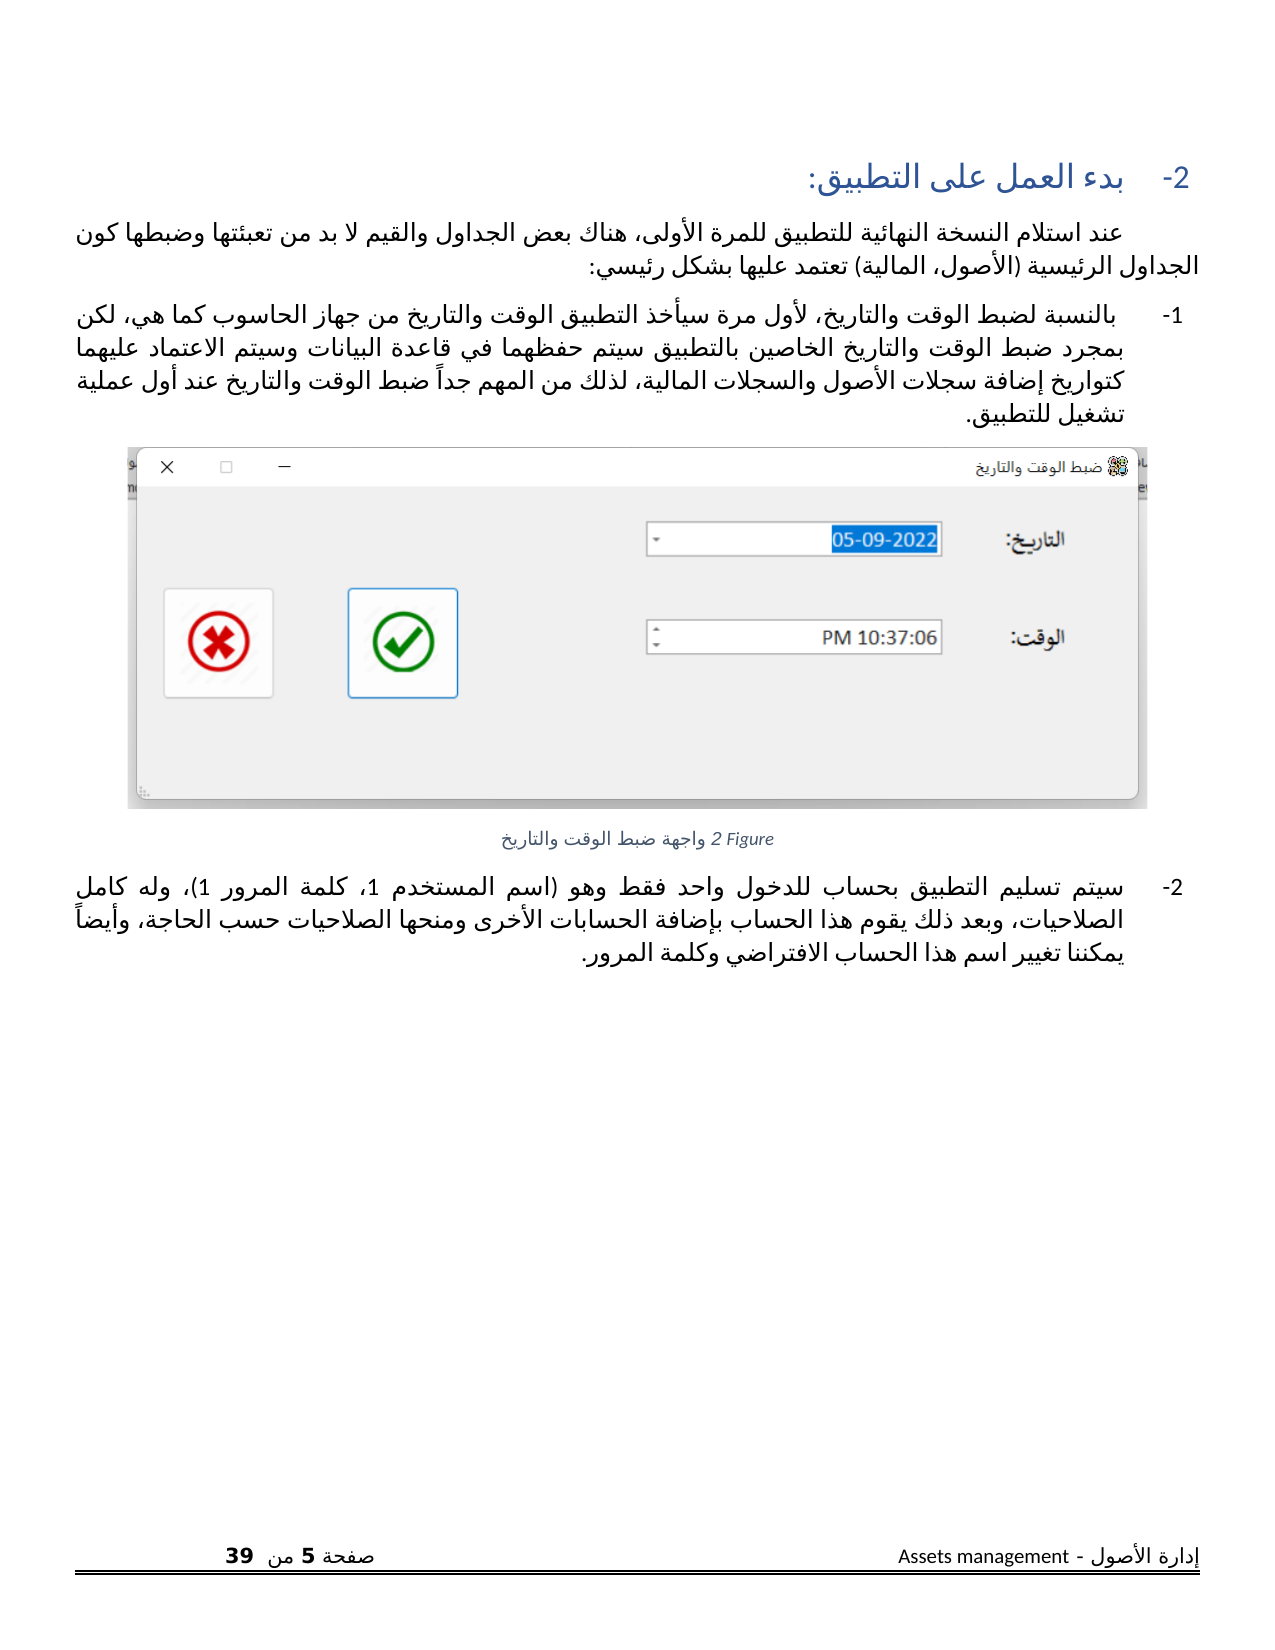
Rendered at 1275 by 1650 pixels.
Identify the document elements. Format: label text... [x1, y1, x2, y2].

list بالنسبة لضبط الوقت والتاريخ، لأول مرة سيأخذ التطبيق الوقت والتاريخ من جهاز الحاسوب كما هي، لكن بمجرد ضبط الوقت والتاريخ الخاصين بالتطبيق سيتم حفظهما في قاعدة البيانات وسيتم الاعتماد عليهما كتواريخ إضافة سجلات الأصول والسجلات المالية، لذلك من المهم جداً ضبط الوقت والتاريخ عند أول عملية تشغيل للتطبيق. [75, 299, 1162, 429]
subtitle بدء العمل على التطبيق: [75, 156, 1162, 197]
list سيتم تسليم التطبيق بحساب للدخول واحد فقط وهو (اسم المستخدم 1، كلمة المرور 1)، وله كامل الصلاحيات، وبعد ذلك يقوم هذا الحساب بإضافة الحسابات الأخرى ومنحها الصلاحيات حسب الحاجة، وأيضاً يمكننا تغيير اسم هذا الحساب الافتراضي وكلمة المرور. [75, 871, 1162, 968]
text عند استلام النسخة النهائية للتطبيق للمرة الأولى، هناك بعض الجداول والقيم لا بد من تعبئتها وضبطها كون الجداول الرئيسية (الأصول، المالية) تعتمد عليها بشكل رئيسي: [75, 217, 1200, 281]
text Figure 2 واجهة ضبط الوقت والتاريخ [75, 827, 1200, 850]
picture [127, 447, 1148, 809]
